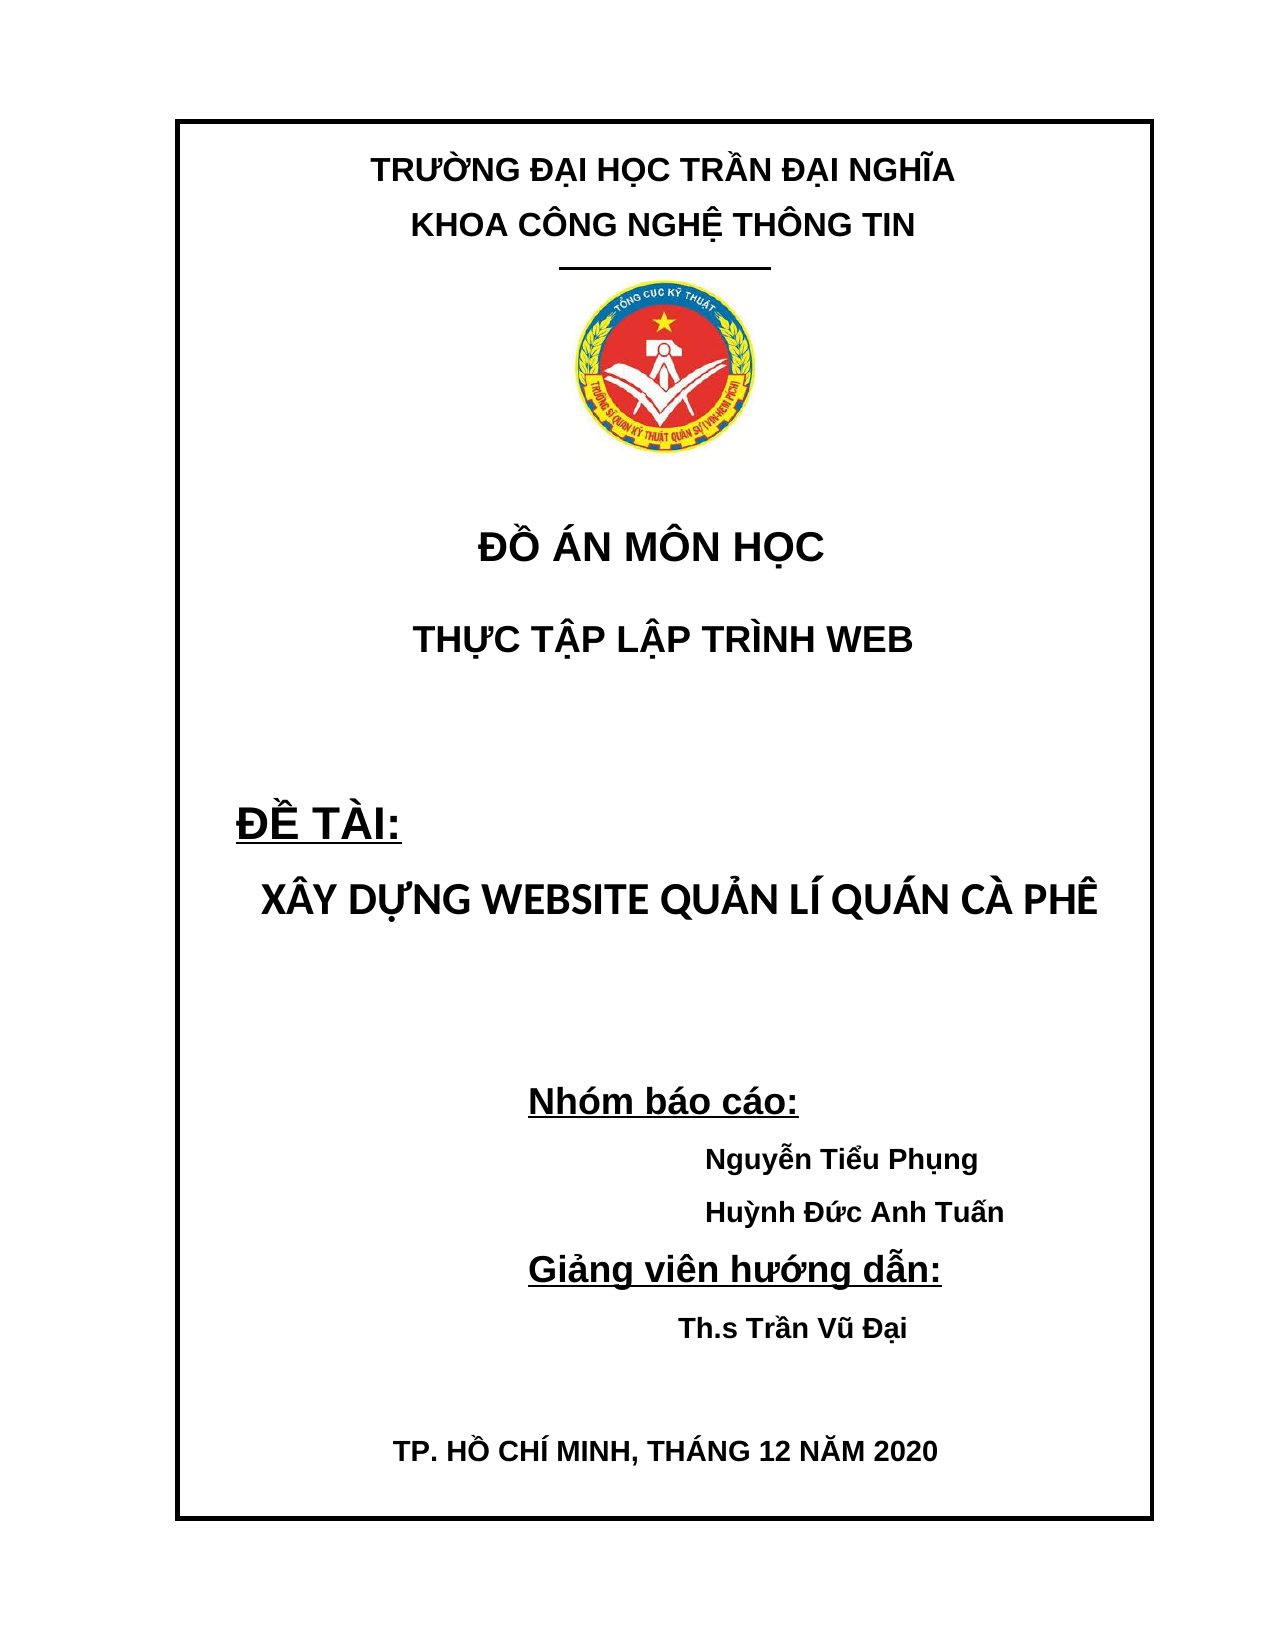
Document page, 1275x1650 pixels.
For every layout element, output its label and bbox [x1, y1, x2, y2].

picture [572, 272, 756, 470]
